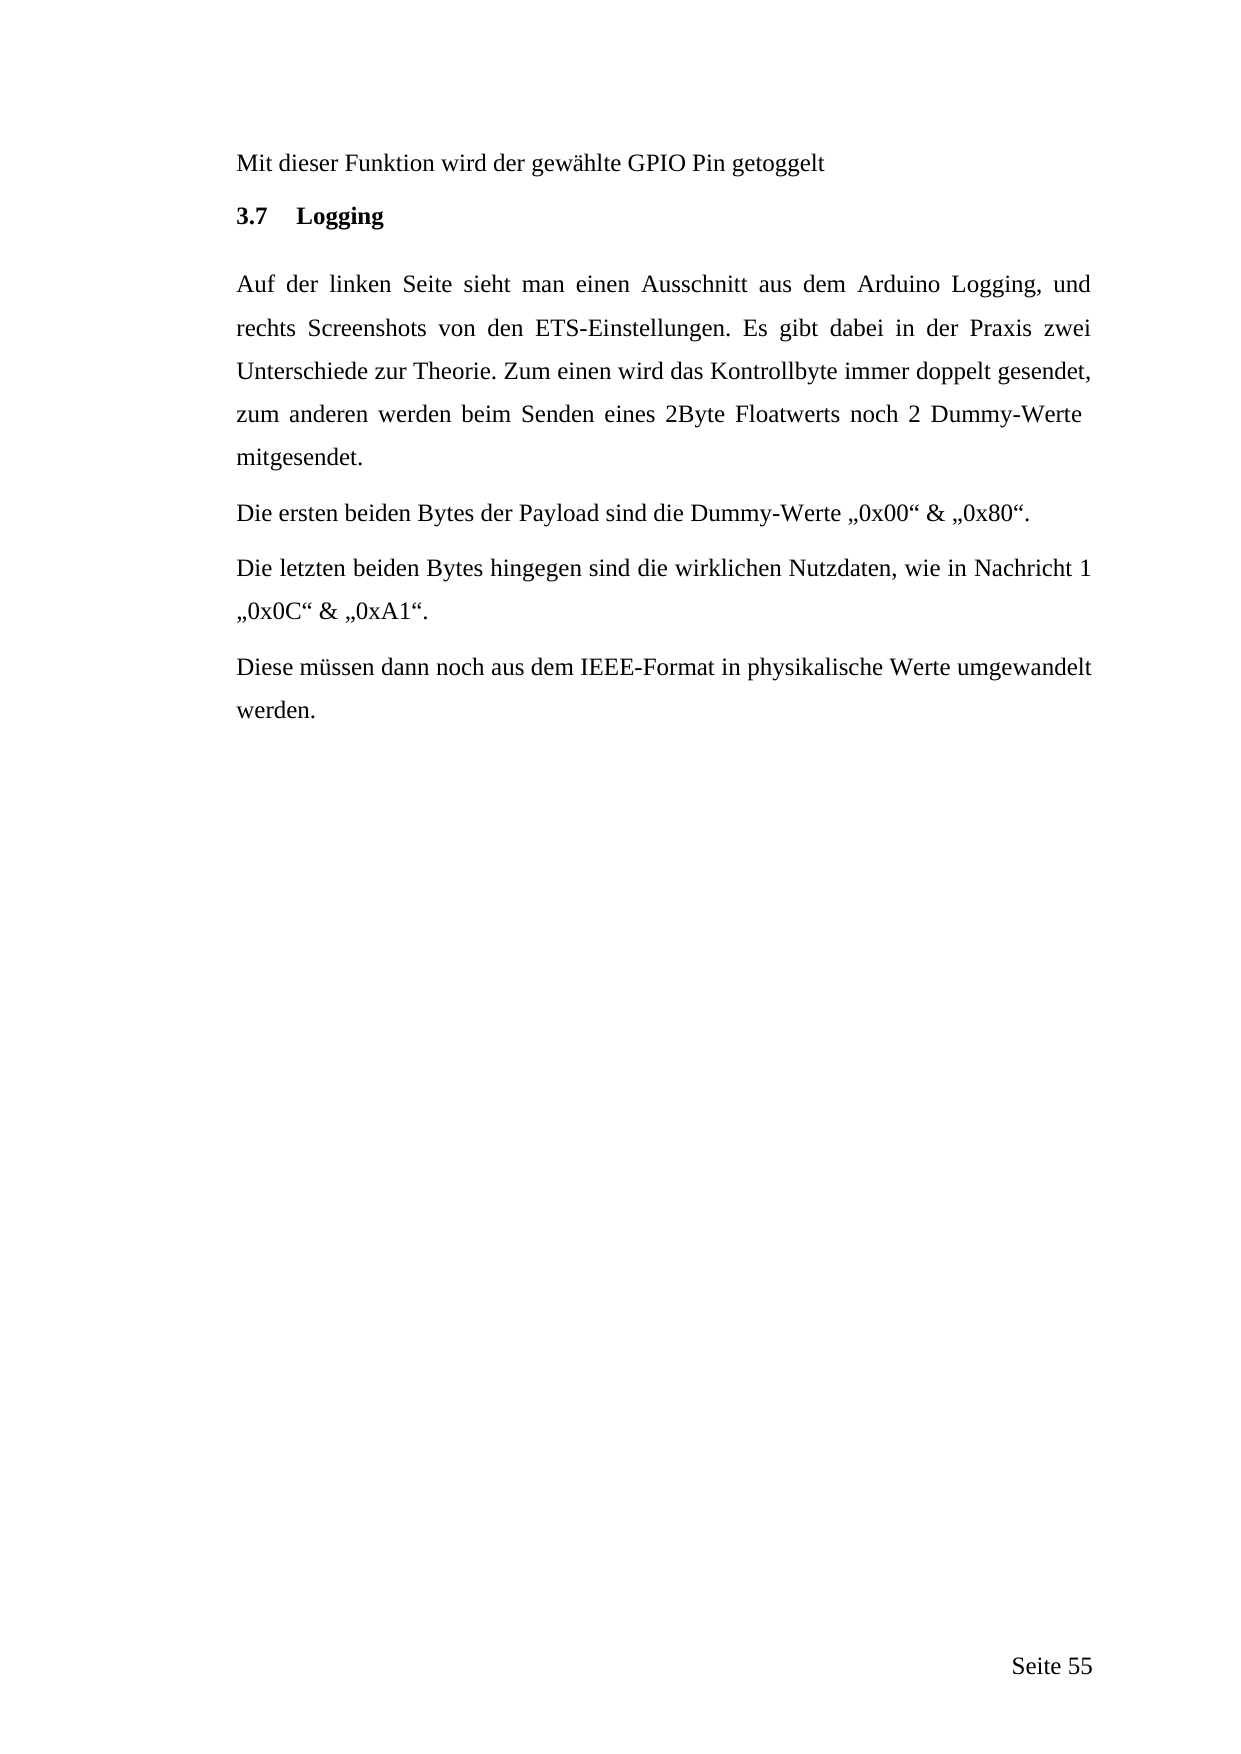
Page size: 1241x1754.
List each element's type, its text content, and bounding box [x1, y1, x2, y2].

text Die ersten beiden Bytes der Payload sind die Dummy-Werte „0x00“ & „0x80“. [236, 498, 1092, 526]
text Auf der linken Seite sieht man einen Ausschnitt aus dem Arduino Logging, und rechts Screenshots von den ETS-Einstellungen. Es gibt dabei in der Praxis zwei Unterschiede zur Theorie. Zum einen wird das Kontrollbyte immer doppelt gesendet, zum anderen werden beim Senden eines 2Byte Floatwerts noch 2 Dummy-Werte mitgesendet. [236, 269, 1092, 471]
text Diese müssen dann noch aus dem IEEE-Format in physikalische Werte umgewandelt werden. [236, 652, 1092, 724]
text Mit dieser Funktion wird der gewählte GPIO Pin getoggelt [236, 148, 1092, 176]
text Die letzten beiden Bytes hingegen sind die wirklichen Nutzdaten, wie in Nachricht 1 „0x0C“ & „0xA1“. [236, 553, 1092, 625]
subtitle Logging [236, 201, 1092, 230]
